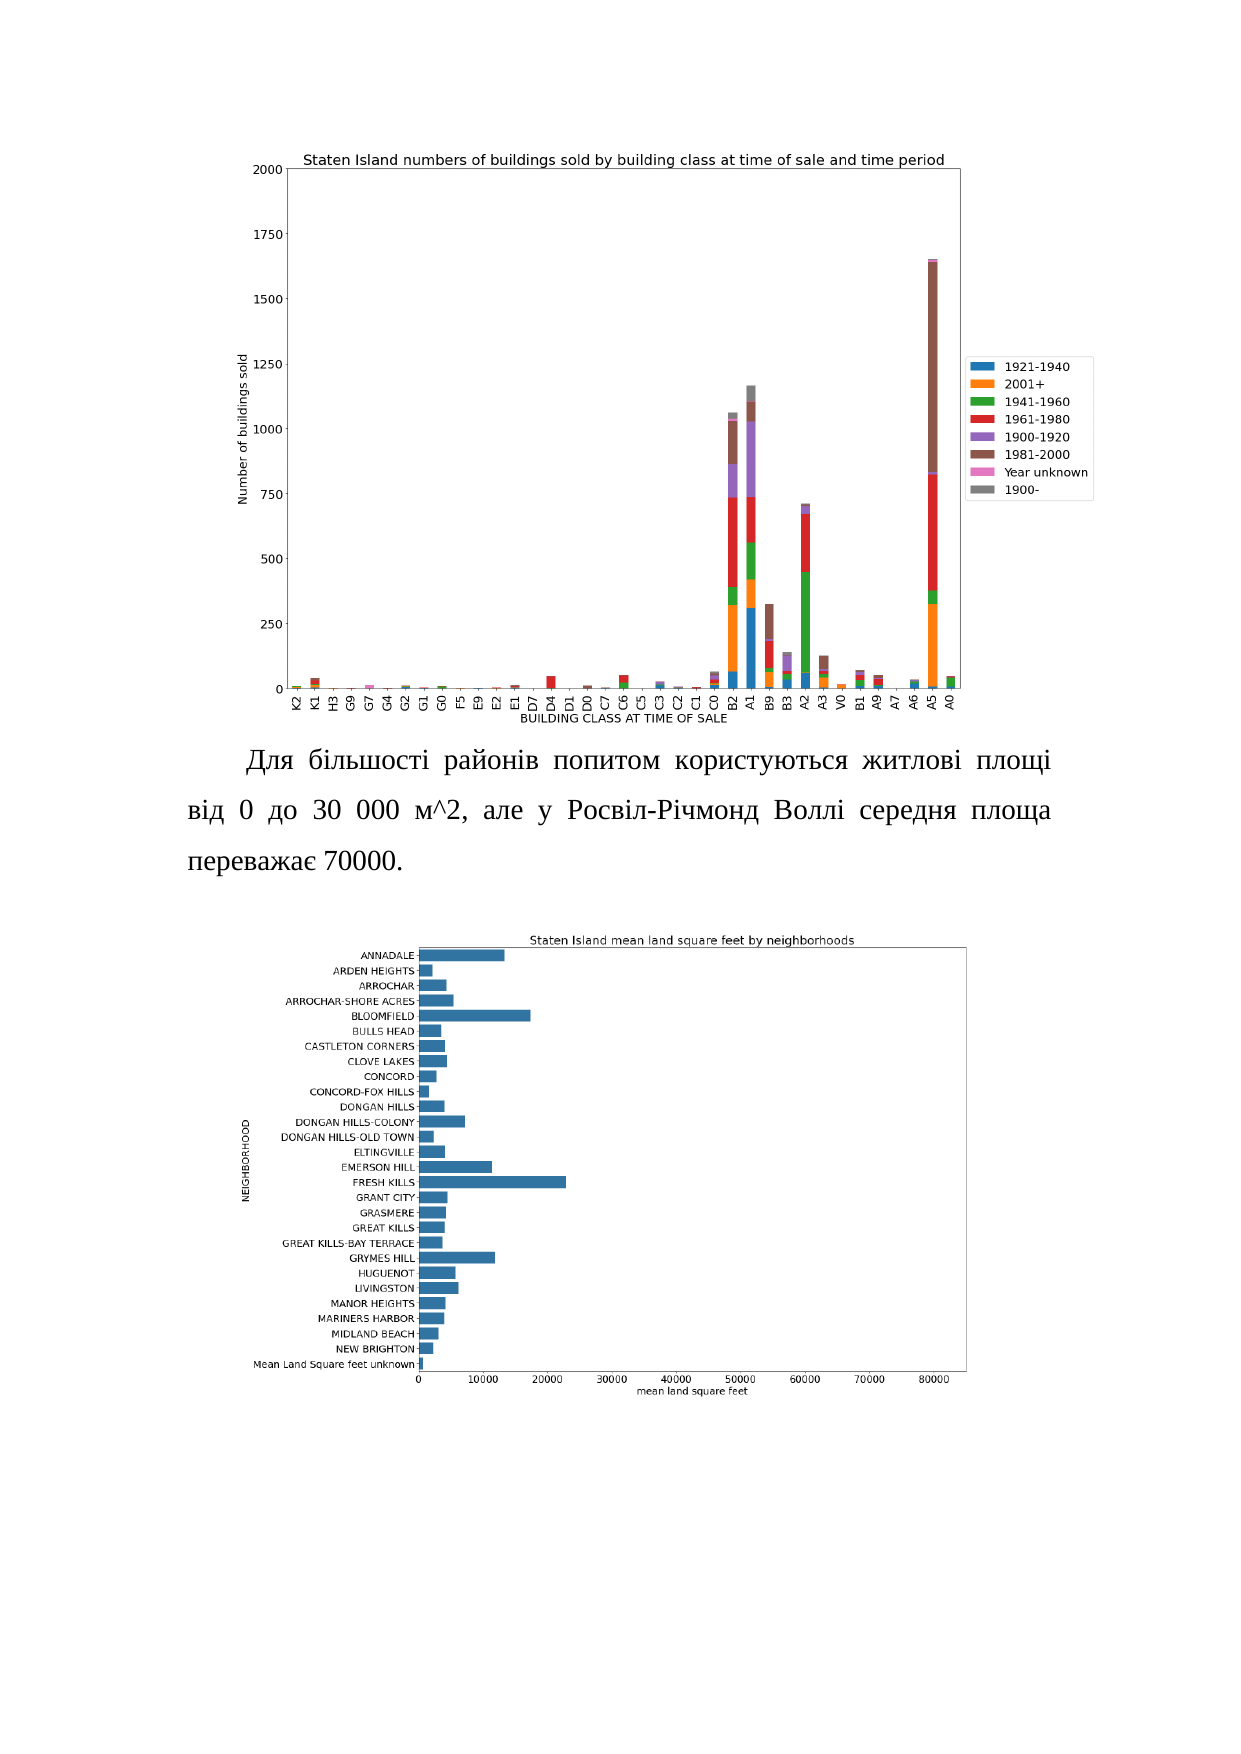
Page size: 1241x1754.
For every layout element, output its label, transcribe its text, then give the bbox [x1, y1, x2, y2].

picture [233, 932, 1098, 1398]
list Для більшості районів попитом користуються житлові площі від 0 до 30 000 м^2, але у Росвіл-Річмонд Воллі середня площа переважає 70000. [187, 742, 1053, 876]
picture [233, 150, 1098, 729]
